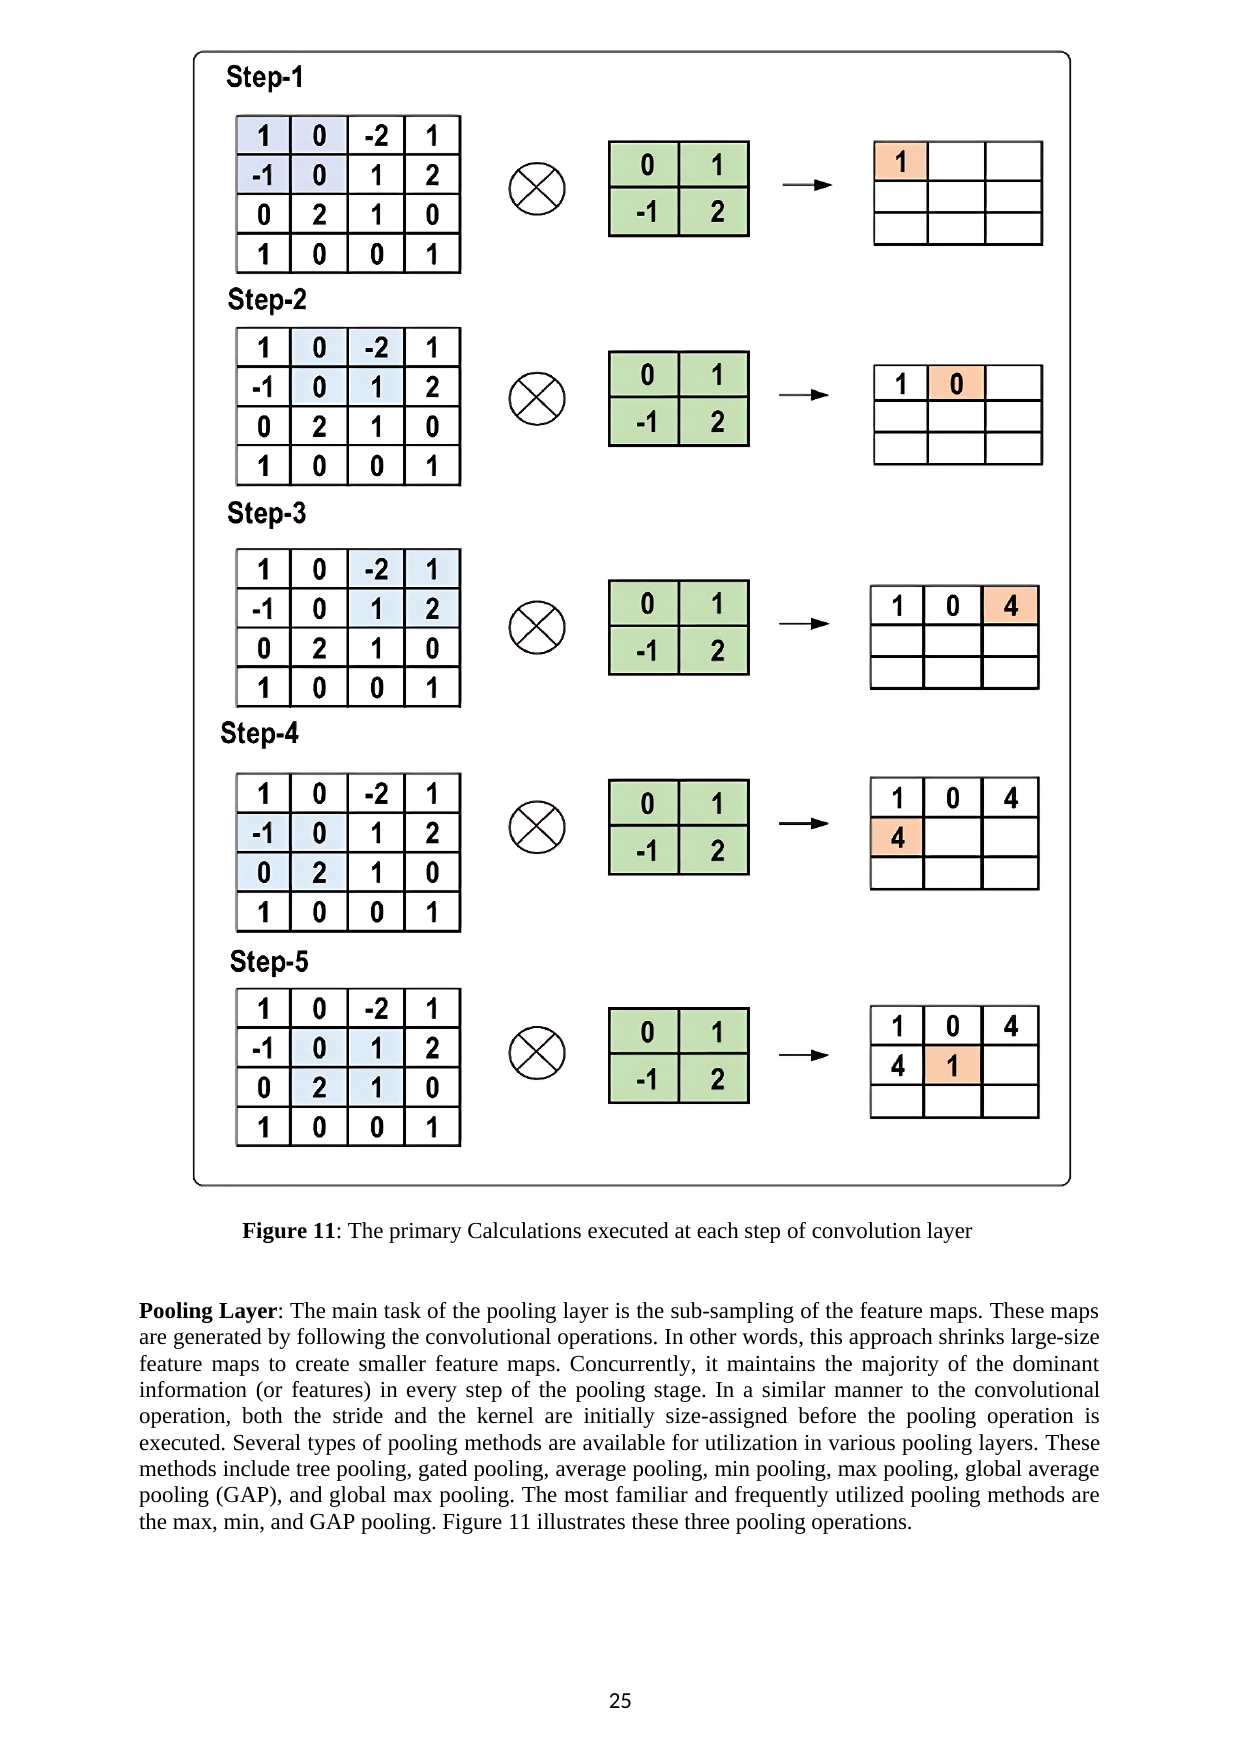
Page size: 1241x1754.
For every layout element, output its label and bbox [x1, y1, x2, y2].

picture [162, 42, 1100, 1202]
